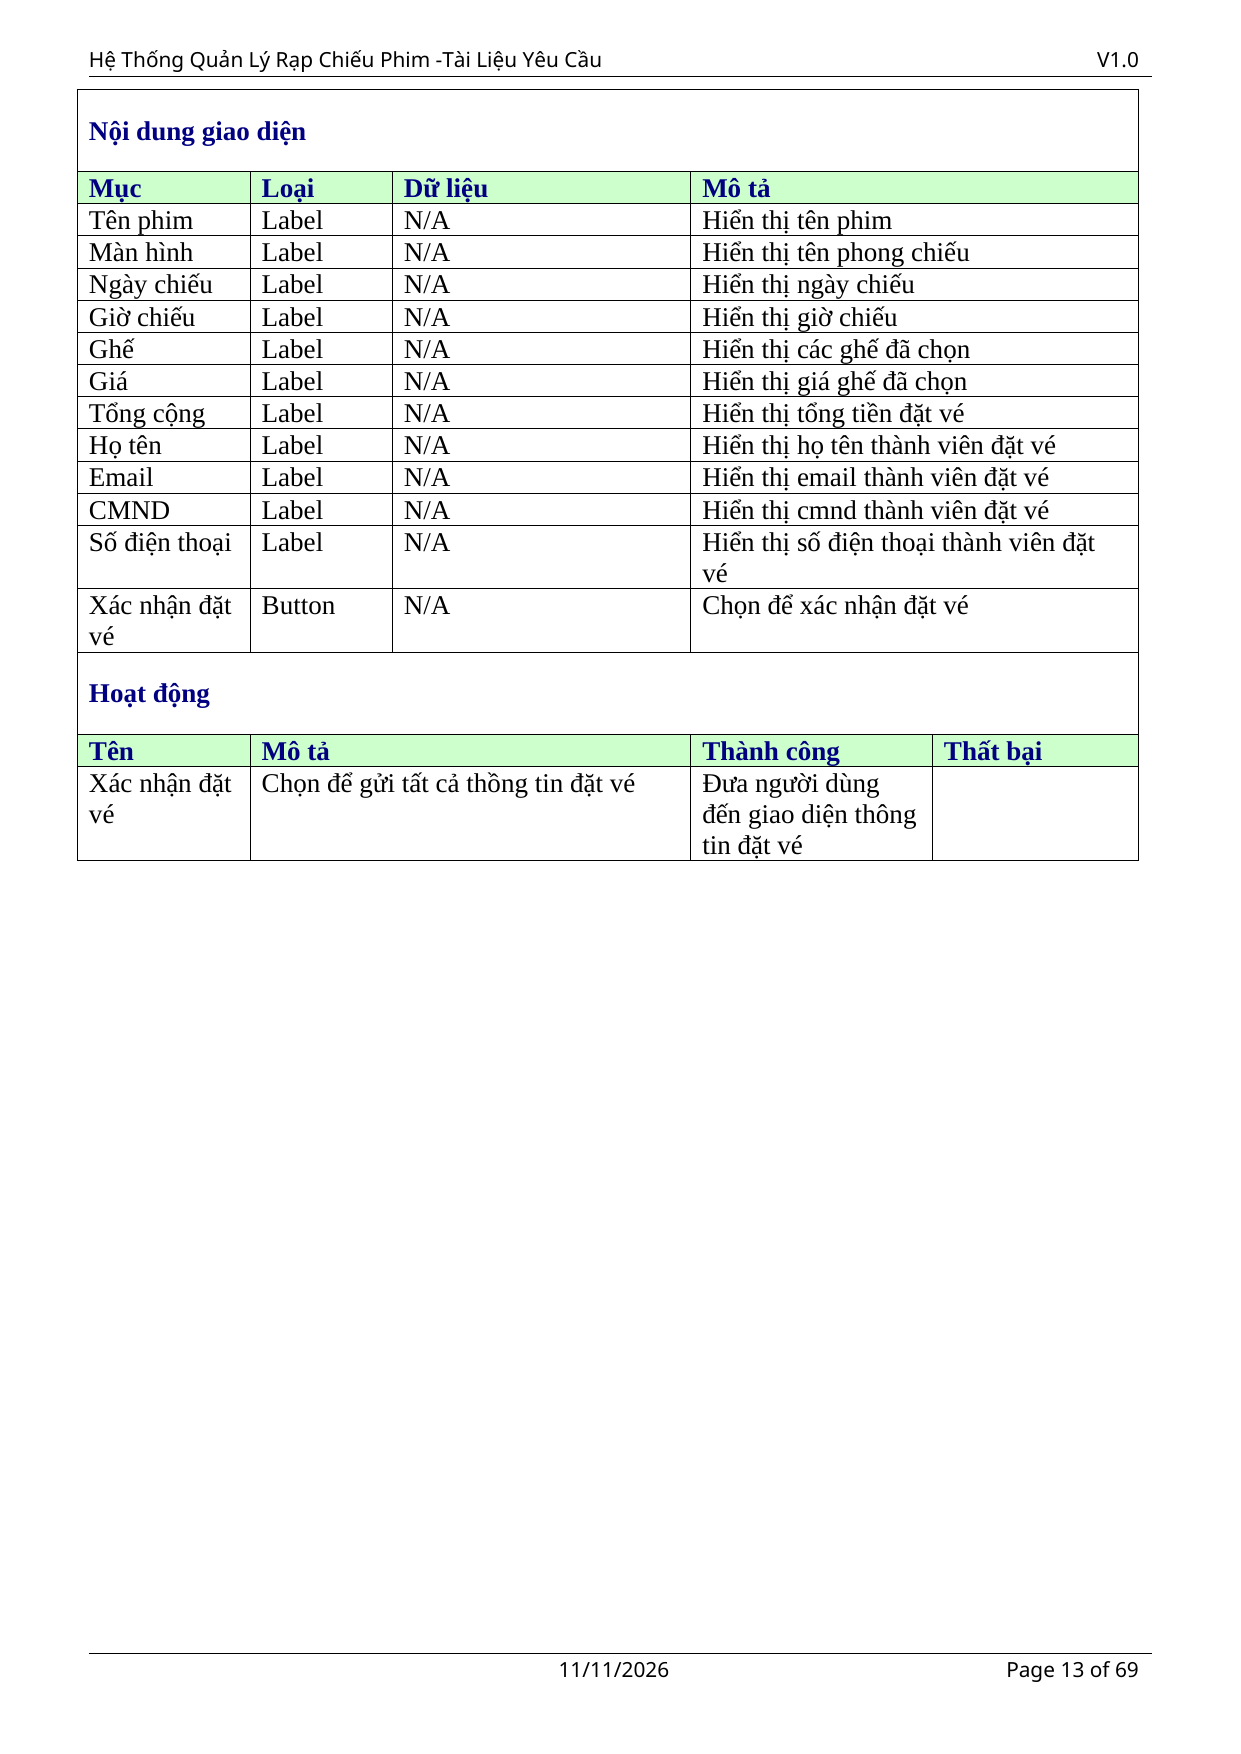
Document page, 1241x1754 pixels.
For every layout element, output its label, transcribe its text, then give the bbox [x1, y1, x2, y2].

table_cell Label [251, 494, 392, 525]
table_cell CMND [78, 494, 250, 525]
table_cell Hiển thị tổng tiền đặt vé [691, 397, 1138, 428]
table_cell N/A [393, 589, 690, 652]
table_cell Hiển thị giá ghế đã chọn [691, 365, 1138, 396]
table_cell N/A [393, 236, 690, 267]
table_cell Button [251, 589, 392, 652]
table_cell Hiển thị tên phong chiếu [691, 236, 1138, 267]
table_cell Số điện thoại [78, 526, 250, 588]
table_cell Thành công [691, 735, 932, 766]
table_cell Ngày chiếu [78, 269, 250, 299]
table_cell N/A [393, 333, 690, 364]
table_cell Thất bại [933, 735, 1138, 766]
table_cell Label [251, 204, 392, 235]
table_cell Mô tả [691, 172, 1138, 203]
table_cell Hiển thị họ tên thành viên đặt vé [691, 429, 1138, 461]
table_cell Email [78, 462, 250, 493]
table_cell N/A [393, 269, 690, 299]
table_cell Chọn để gửi tất cả thồng tin đặt vé [251, 767, 690, 860]
table_cell Xác nhận đặt vé [78, 589, 250, 652]
table_cell Label [251, 333, 392, 364]
table_cell Label [251, 397, 392, 428]
table_cell N/A [393, 301, 690, 332]
table_cell Nội dung giao diện [78, 90, 1138, 171]
table_cell Label [251, 526, 392, 588]
table_cell Label [251, 301, 392, 332]
table_cell Label [251, 269, 392, 299]
table_cell Ghế [78, 333, 250, 364]
table_cell Họ tên [78, 429, 250, 461]
table_cell N/A [393, 204, 690, 235]
table_cell Hiển thị số điện thoại thành viên đặt vé [691, 526, 1138, 588]
table_cell Hoạt động [78, 653, 1138, 734]
table_cell Mục [78, 172, 250, 203]
table_cell Hiển thị ngày chiếu [691, 269, 1138, 299]
table_cell Hiển thị giờ chiếu [691, 301, 1138, 332]
table_cell Mô tả [251, 735, 690, 766]
table_cell Xác nhận đặt vé [78, 767, 250, 860]
table_cell Hiển thị cmnd thành viên đặt vé [691, 494, 1138, 525]
table_cell N/A [393, 365, 690, 396]
table_cell Tổng cộng [78, 397, 250, 428]
table_cell Tên [78, 735, 250, 766]
table_cell Đưa người dùng đến giao diện thông tin đặt vé [691, 767, 932, 860]
table_cell Label [251, 365, 392, 396]
table_cell Label [251, 236, 392, 267]
table_cell N/A [393, 397, 690, 428]
table_cell N/A [393, 429, 690, 461]
table_cell Loại [251, 172, 392, 203]
table_cell N/A [393, 462, 690, 493]
table_cell N/A [393, 526, 690, 588]
table_cell Dữ liệu [393, 172, 690, 203]
table_cell Label [251, 462, 392, 493]
table_cell [933, 767, 1138, 860]
table_cell Hiển thị tên phim [691, 204, 1138, 235]
table_cell Label [251, 429, 392, 461]
table_cell N/A [393, 494, 690, 525]
table_cell Tên phim [78, 204, 250, 235]
table_cell Màn hình [78, 236, 250, 267]
table_cell Giờ chiếu [78, 301, 250, 332]
table_cell Chọn để xác nhận đặt vé [691, 589, 1138, 652]
table_cell Giá [78, 365, 250, 396]
table_cell Hiển thị email thành viên đặt vé [691, 462, 1138, 493]
table_cell Hiển thị các ghế đã chọn [691, 333, 1138, 364]
